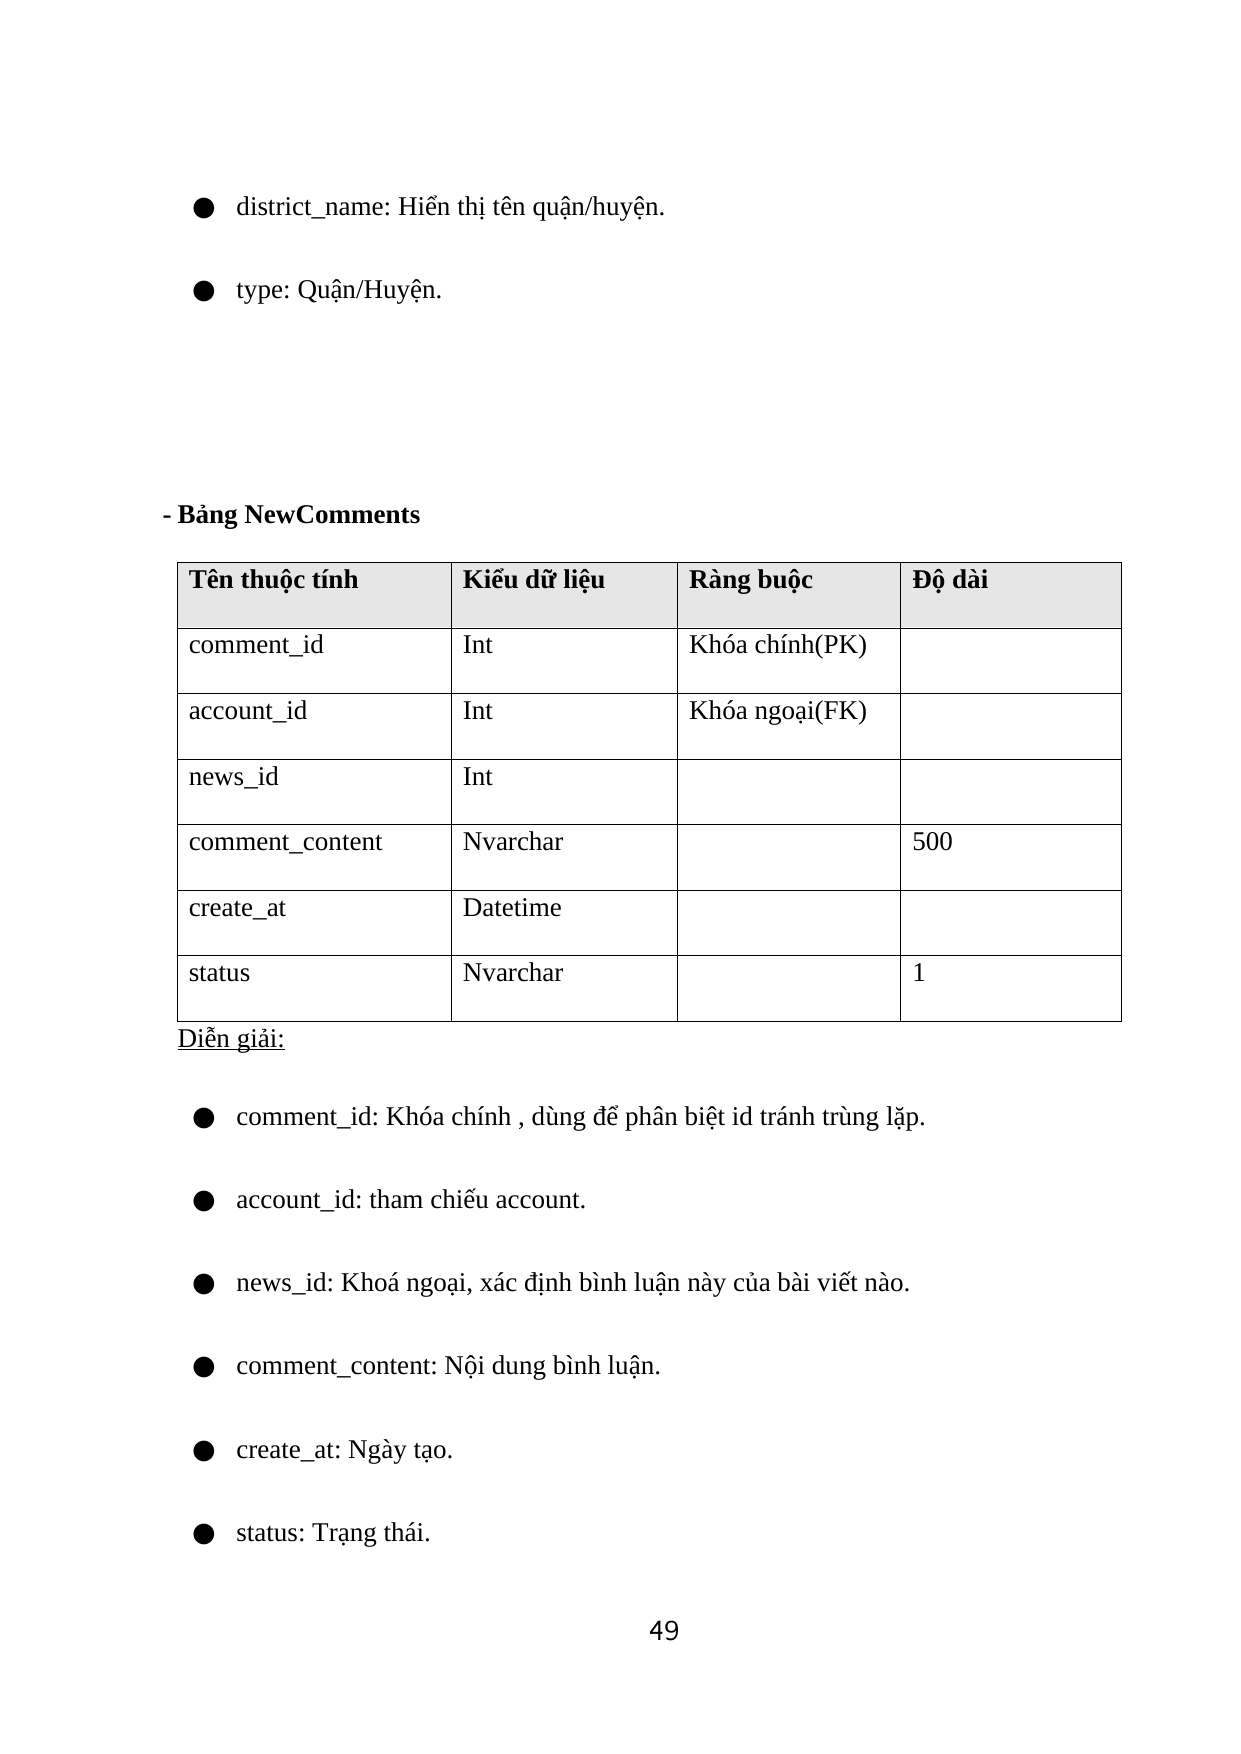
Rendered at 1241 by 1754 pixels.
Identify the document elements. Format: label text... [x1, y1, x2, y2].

table_header Độ dài [901, 563, 1121, 627]
list comment_id: Khóa chính , dùng để phân biệt id tránh trùng lặp. [192, 1085, 1152, 1141]
list Bảng NewComments [162, 499, 1152, 530]
table_header Kiểu dữ liệu [452, 563, 677, 627]
table_cell 500 [901, 825, 1121, 889]
table_cell Int [452, 694, 677, 758]
list account_id: tham chiếu account. [192, 1168, 1152, 1224]
list news_id: Khoá ngoại, xác định bình luận này của bài viết nào. [192, 1251, 1152, 1307]
table_cell comment_id [178, 629, 451, 693]
table_cell [678, 825, 900, 889]
table_cell [678, 760, 900, 824]
table_cell news_id [178, 760, 451, 824]
table_cell [678, 891, 900, 955]
list district_name: Hiển thị tên quận/huyện. [192, 176, 1152, 231]
table_cell Int [452, 629, 677, 693]
list type: Quận/Huyện. [192, 259, 1152, 314]
table_cell create_at [178, 891, 451, 955]
table_cell [678, 956, 900, 1021]
table_cell [901, 629, 1121, 693]
table_cell Khóa ngoại(FK) [678, 694, 900, 758]
table_header Ràng buộc [678, 563, 900, 627]
table_cell comment_content [178, 825, 451, 889]
table_cell [901, 694, 1121, 758]
list status: Trạng thái. [192, 1501, 1152, 1557]
text Diễn giải: [177, 1022, 1152, 1053]
table_cell [901, 760, 1121, 824]
list comment_content: Nội dung bình luận. [192, 1335, 1152, 1390]
table_header Tên thuộc tính [178, 563, 451, 627]
table_cell Nvarchar [452, 825, 677, 889]
table_cell [901, 891, 1121, 955]
table_cell account_id [178, 694, 451, 758]
table_cell Datetime [452, 891, 677, 955]
table_cell Nvarchar [452, 956, 677, 1021]
table_cell status [178, 956, 451, 1021]
table_cell Int [452, 760, 677, 824]
table_cell 1 [901, 956, 1121, 1021]
table_cell Khóa chính(PK) [678, 629, 900, 693]
list create_at: Ngày tạo. [192, 1418, 1152, 1473]
